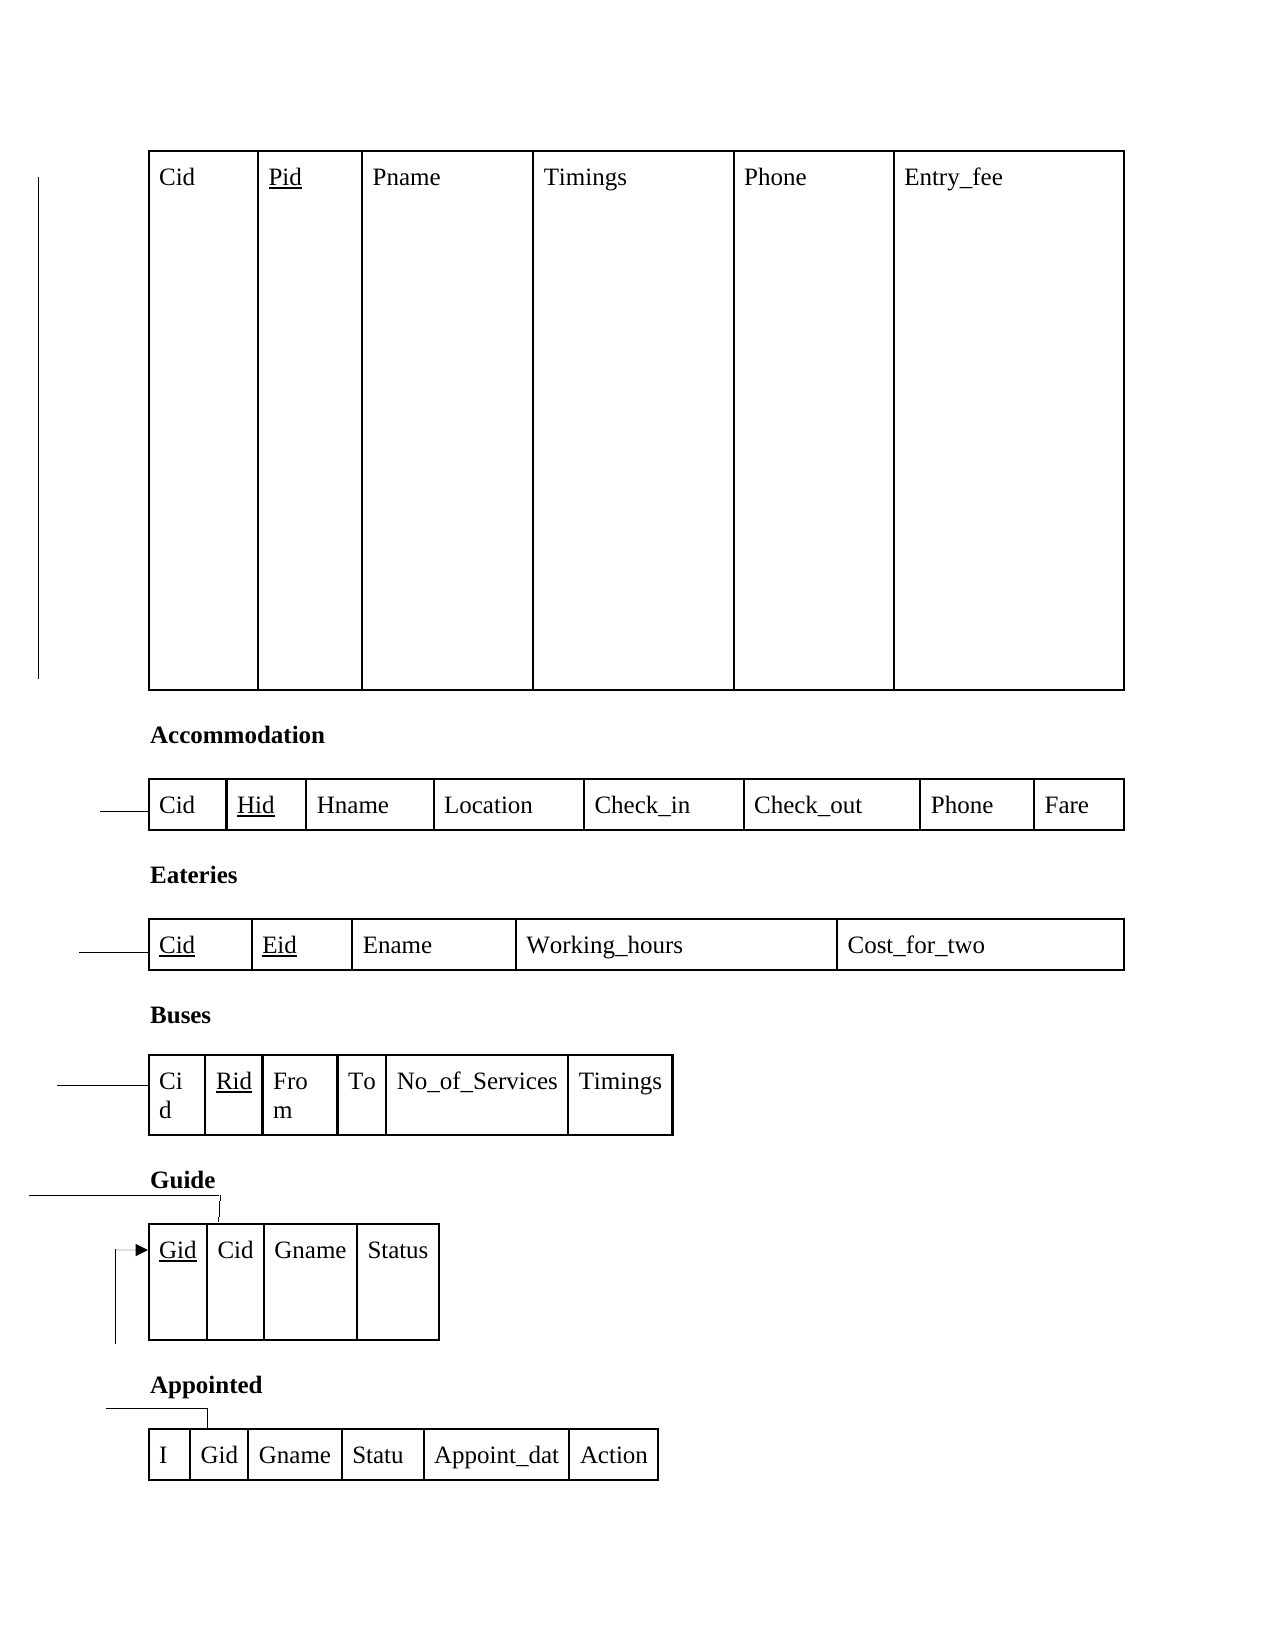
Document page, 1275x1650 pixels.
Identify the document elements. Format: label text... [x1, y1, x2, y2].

table_header Pname [363, 152, 532, 689]
table_header Gid [191, 1430, 247, 1479]
table_header Pid [259, 152, 361, 689]
table_header Gname [249, 1430, 341, 1479]
table_header Phone [921, 780, 1033, 829]
table_header Hid [228, 780, 305, 829]
table_header No_of_Services [387, 1056, 567, 1134]
table_header Timings [569, 1056, 671, 1134]
table_header Timings [534, 152, 733, 689]
table_header Ename [353, 920, 515, 969]
table_header To [339, 1056, 385, 1134]
table_header Appoint_dat [425, 1430, 568, 1479]
table_header Cost_for_two [838, 920, 1123, 969]
table_header Fare [1035, 780, 1123, 829]
table_header Cid [150, 1056, 204, 1134]
table_header Rid [206, 1056, 261, 1134]
table_header Entry_fee [895, 152, 1123, 689]
table_header Cid [150, 920, 251, 969]
table_header From [264, 1056, 336, 1134]
table_header Location [435, 780, 583, 829]
table_header Cid [150, 780, 225, 829]
table_header Eid [253, 920, 351, 969]
table_header Cid [208, 1225, 263, 1339]
table_header Working_hours [517, 920, 836, 969]
table_header Hname [307, 780, 433, 829]
table_header Status [343, 1430, 423, 1479]
table_header Action [570, 1430, 657, 1479]
text Appointed [150, 1370, 1125, 1399]
table_header Gid [150, 1225, 206, 1339]
table_header Check_out [745, 780, 919, 829]
table_header Check_in [585, 780, 743, 829]
table_header Phone [735, 152, 893, 689]
text Eateries [150, 860, 1125, 889]
text Buses [150, 971, 1125, 1029]
table_header Gname [265, 1225, 356, 1339]
text Guide [150, 1165, 1125, 1194]
table_header Cid [150, 152, 257, 689]
text Accommodation [150, 720, 1125, 749]
table_header Status [358, 1225, 438, 1339]
table_header Id [150, 1430, 189, 1479]
